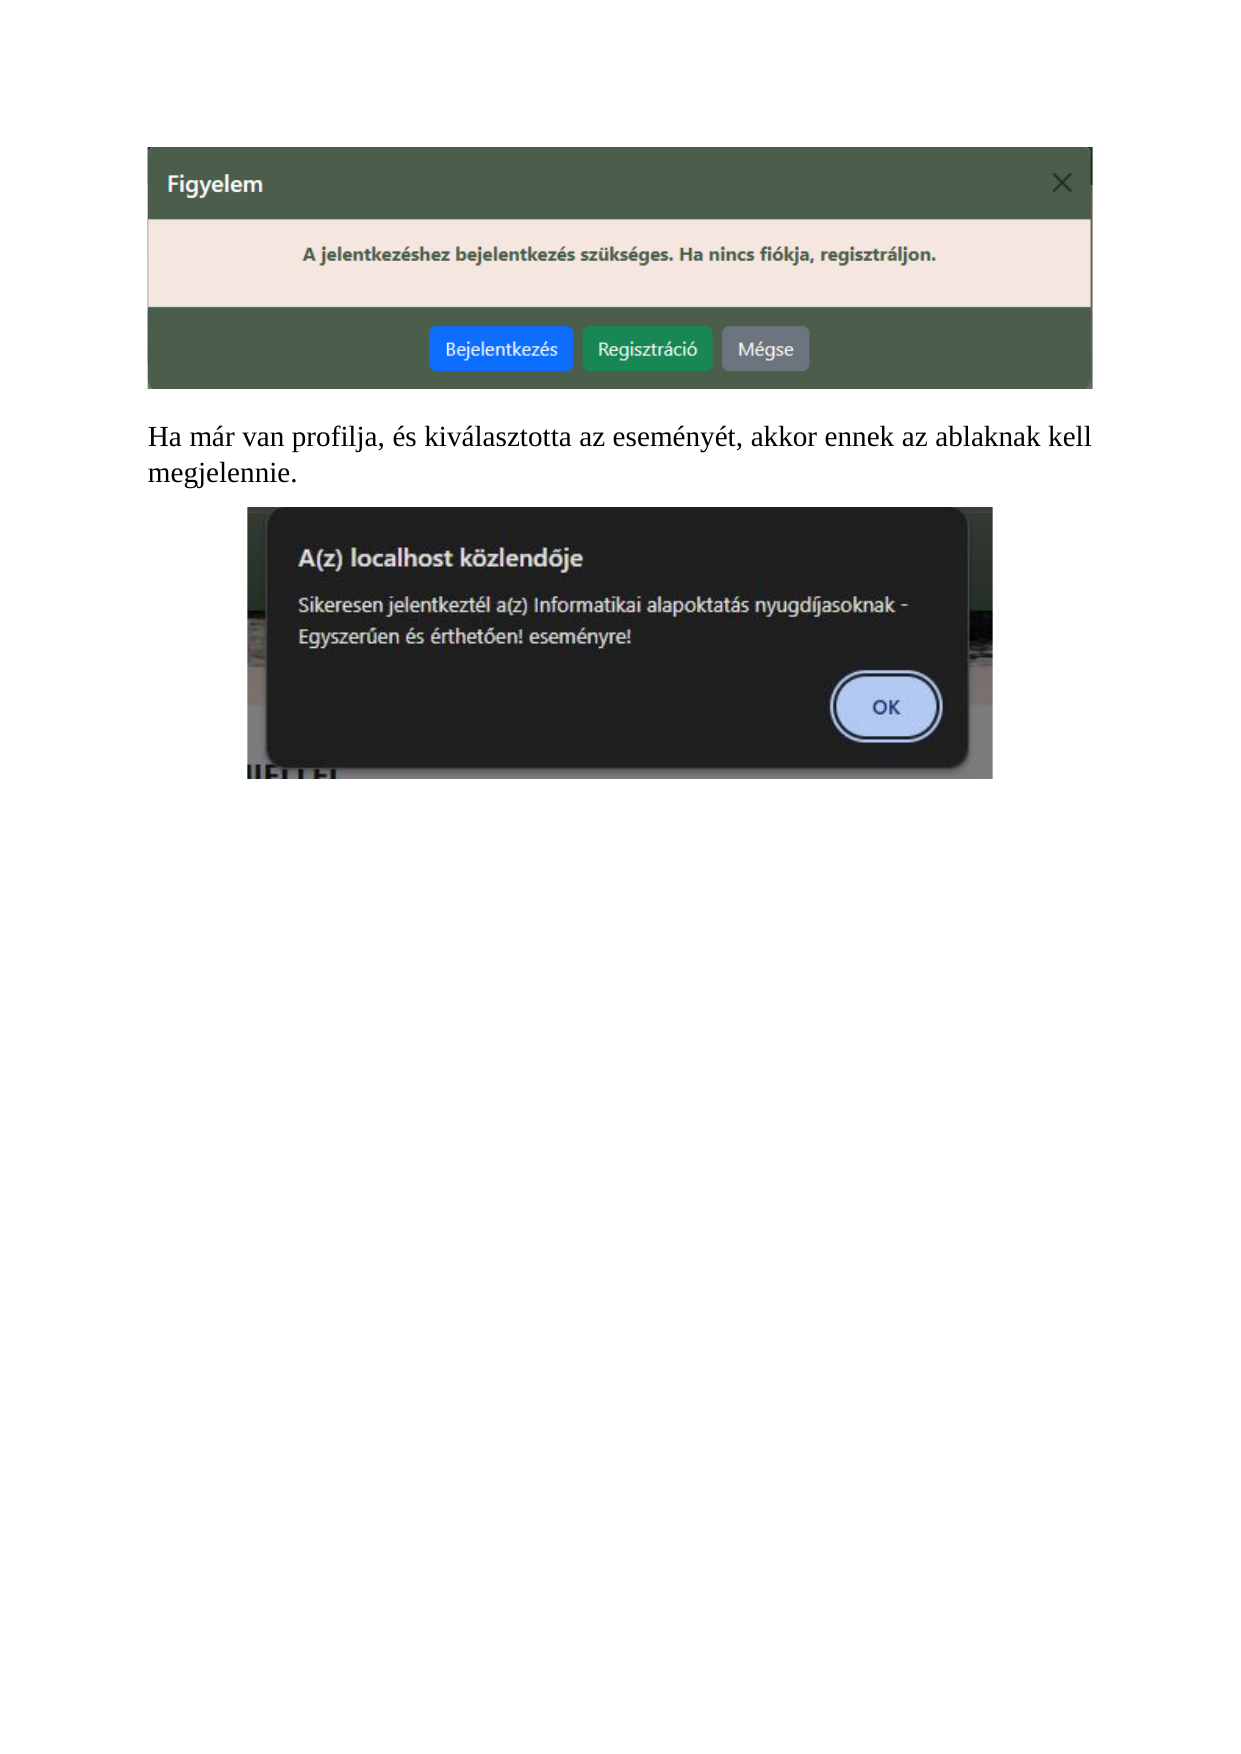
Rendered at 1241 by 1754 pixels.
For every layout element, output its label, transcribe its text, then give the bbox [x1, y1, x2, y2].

picture [247, 507, 993, 779]
picture [147, 147, 1093, 389]
text Ha már van profilja, és kiválasztotta az eseményét, akkor ennek az ablaknak kell megjelennie. [148, 419, 1093, 488]
